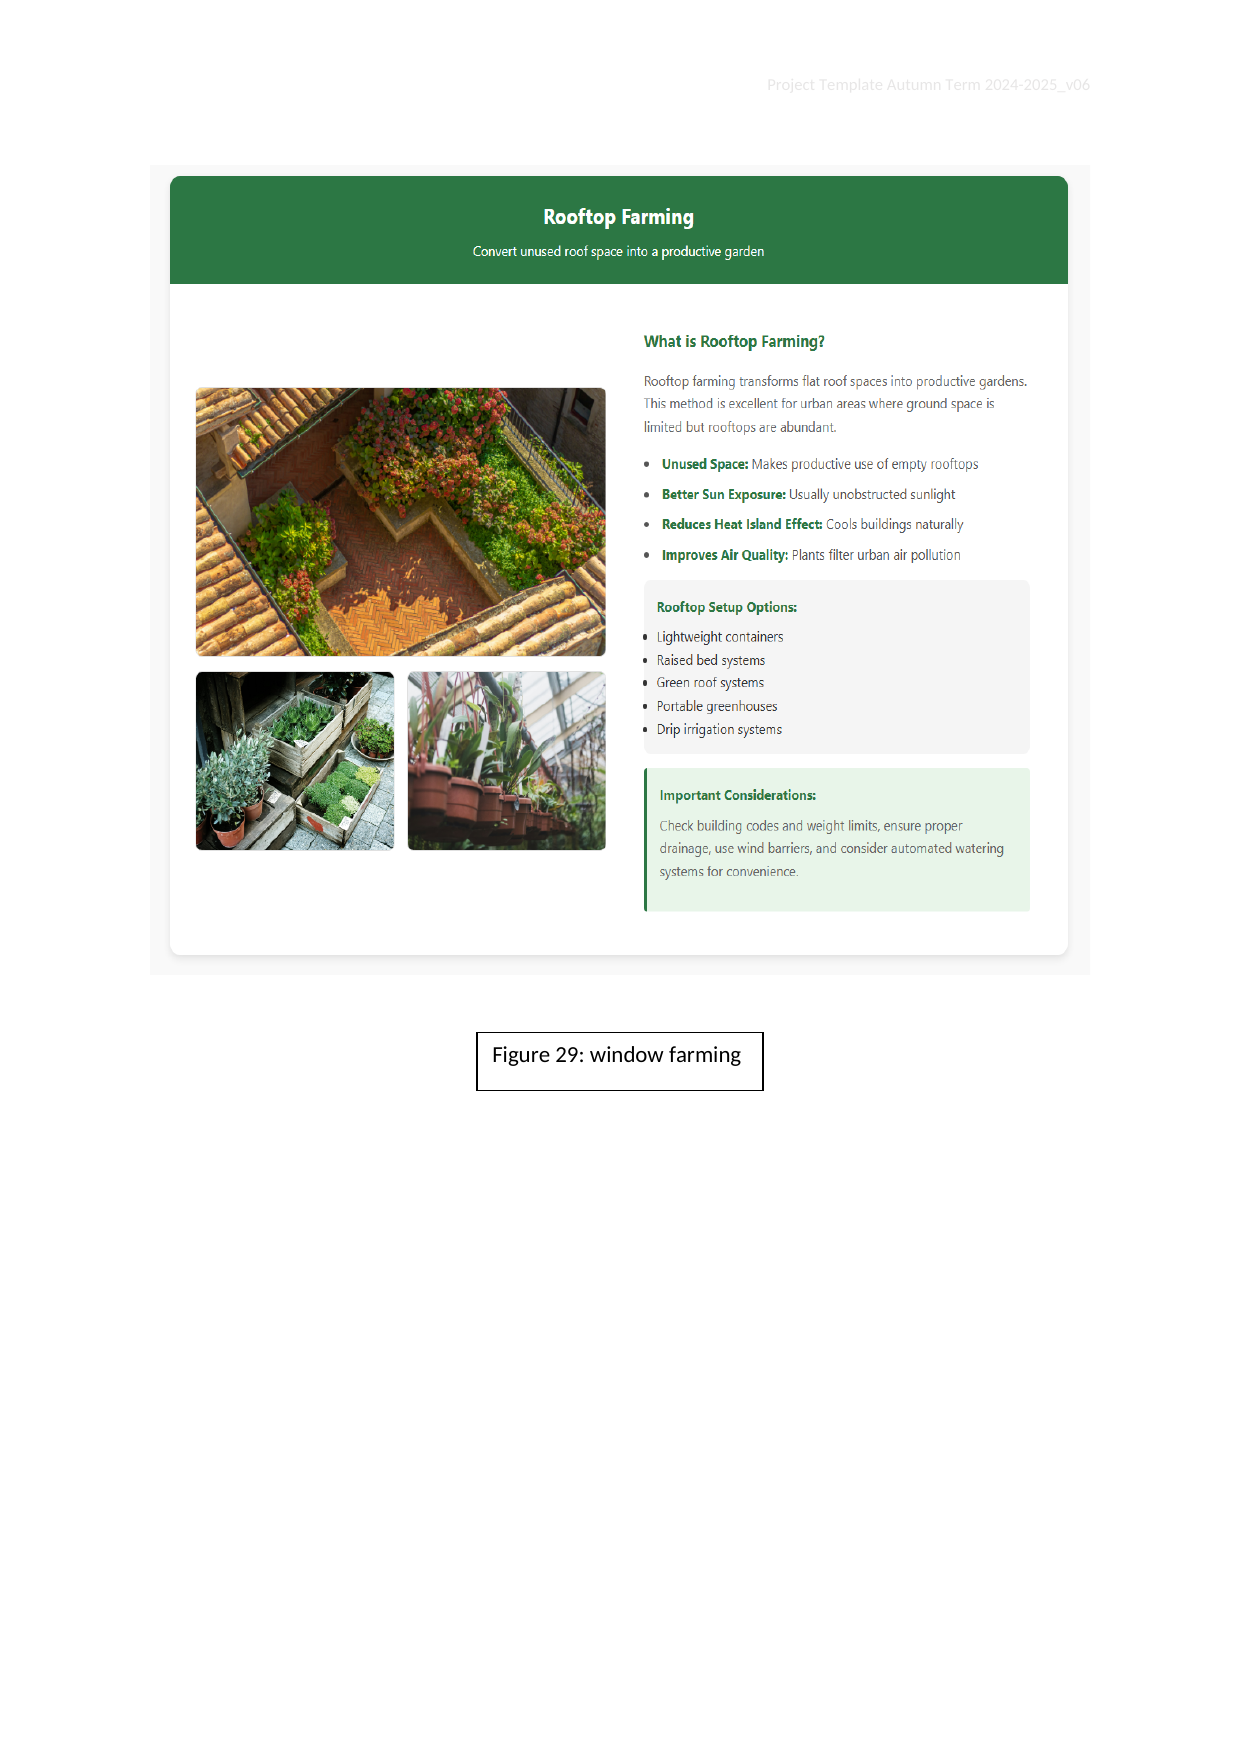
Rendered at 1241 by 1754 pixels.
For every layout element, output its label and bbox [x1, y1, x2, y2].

picture [150, 165, 1091, 975]
